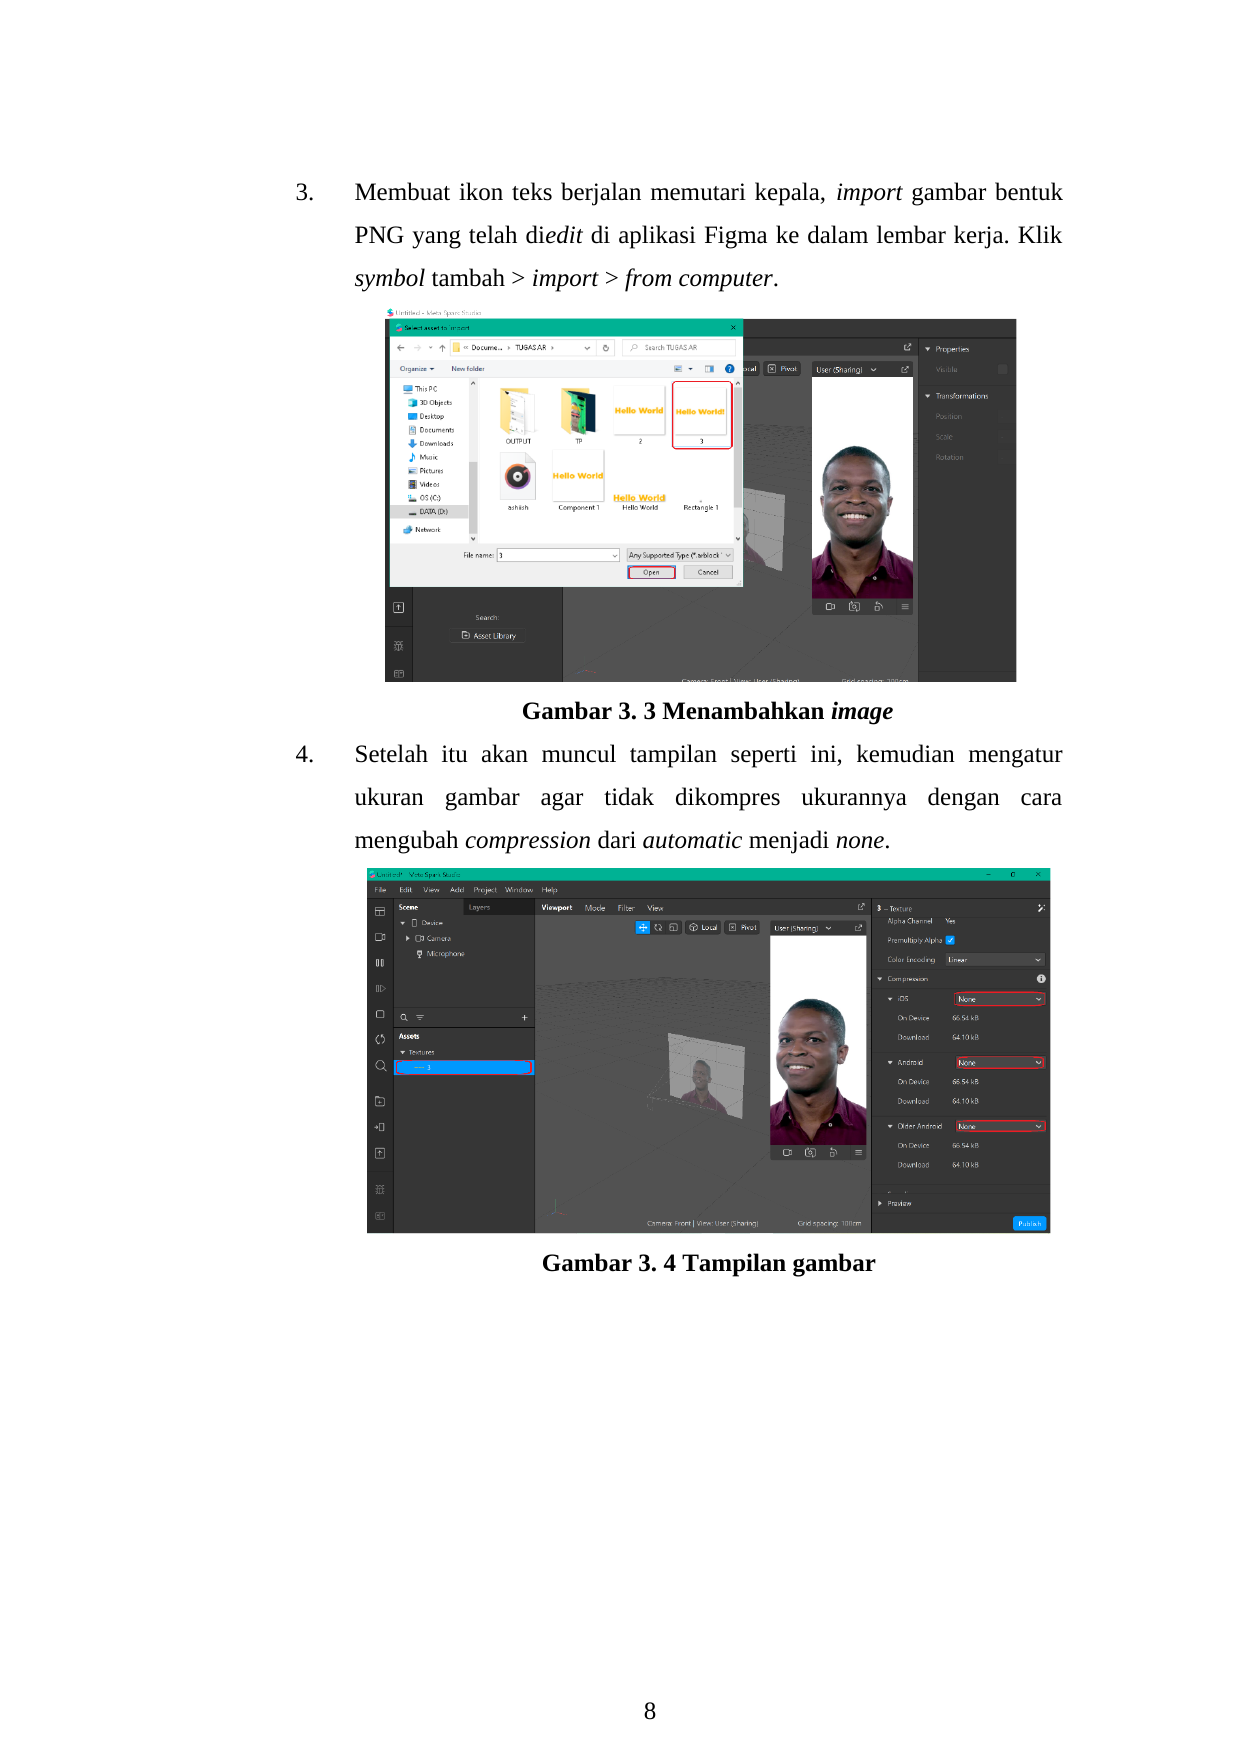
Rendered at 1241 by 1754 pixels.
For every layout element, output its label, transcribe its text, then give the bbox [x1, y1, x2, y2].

list Setelah itu akan muncul tampilan seperti ini, kemudian mengatur ukuran gambar agar tidak dikompres ukurannya dengan cara mengubah compression dari automatic menjadi none. [295, 739, 1063, 854]
picture [385, 306, 1017, 682]
picture [367, 868, 1051, 1234]
list Membuat ikon teks berjalan memutari kepala, import gambar bentuk PNG yang telah diedit di aplikasi Figma ke dalam lembar kerja. Klik symbol tambah > import > from computer. [295, 177, 1063, 292]
